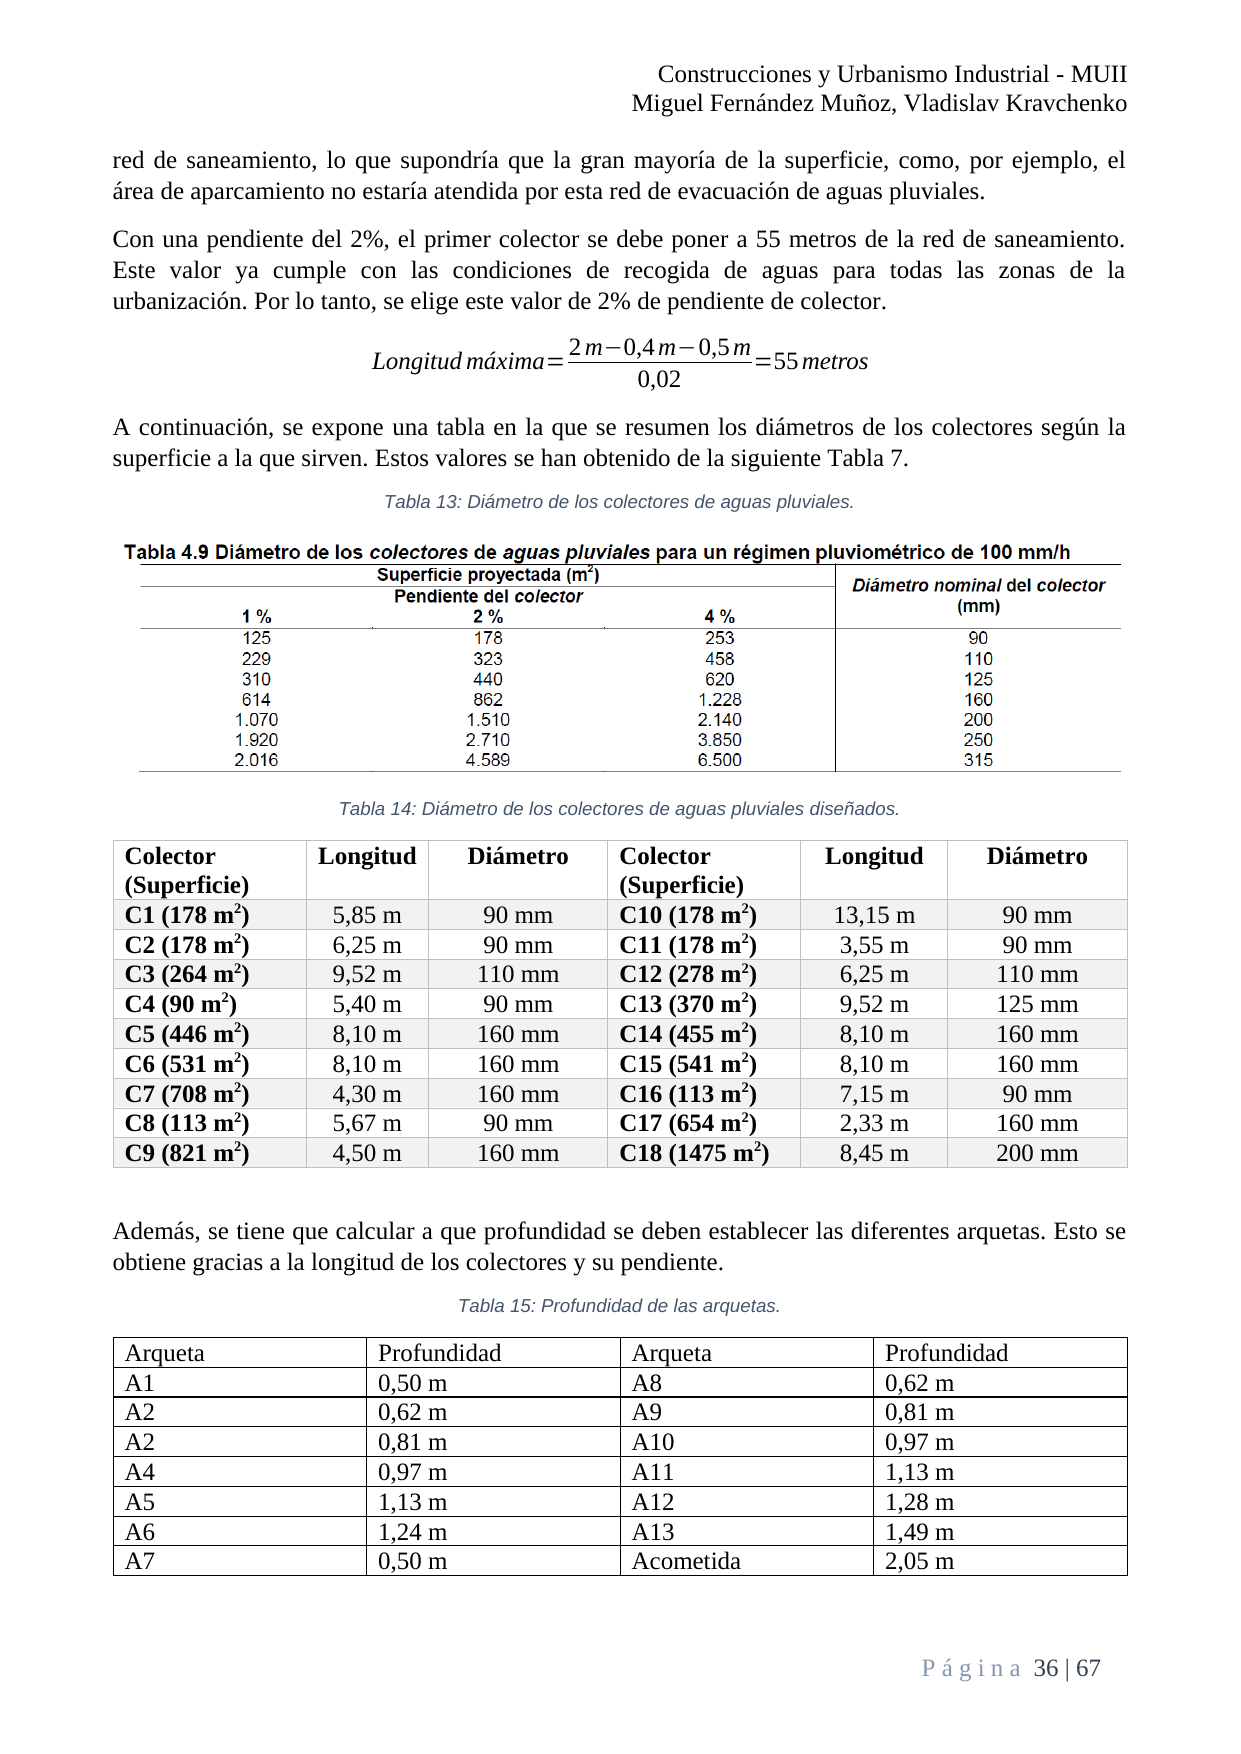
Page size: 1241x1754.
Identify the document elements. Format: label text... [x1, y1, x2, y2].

table_cell A2 [114, 1427, 366, 1456]
table_cell A2 [114, 1398, 366, 1426]
table_cell 0,97 m [367, 1457, 620, 1486]
table_header Colector (Superficie) [608, 841, 800, 899]
table_cell 5,67 m [307, 1109, 428, 1137]
table_header Colector (Superficie) [114, 841, 306, 899]
table_cell A4 [114, 1457, 366, 1486]
table_cell 160 mm [948, 1049, 1127, 1078]
table_cell 125 mm [948, 989, 1127, 1018]
table_cell 1,13 m [874, 1457, 1127, 1486]
table_cell 3,55 m [801, 930, 947, 958]
table_cell C7 (708 m2) [114, 1079, 306, 1107]
table_cell C11 (178 m2) [608, 930, 800, 958]
table_cell 6,25 m [801, 960, 947, 988]
table_cell A11 [621, 1457, 873, 1486]
table_cell C14 (455 m2) [608, 1019, 800, 1048]
table_cell 0,81 m [874, 1398, 1127, 1426]
text Tabla 13: Diámetro de los colectores de aguas pluviales. [112, 491, 1128, 512]
table_header Diámetro [948, 841, 1127, 899]
table_cell 160 mm [429, 1079, 607, 1107]
text A continuación, se expone una tabla en la que se resumen los diámetros de los colectores según la superficie a la que sirven. Estos valores se han obtenido de la siguiente Tabla 7. [112, 412, 1128, 472]
table_cell 4,50 m [307, 1138, 428, 1167]
table_cell A9 [621, 1398, 873, 1426]
table_cell 90 mm [429, 1109, 607, 1137]
table_cell A5 [114, 1487, 366, 1516]
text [112, 145, 1128, 205]
table_cell C18 (1475 m2) [608, 1138, 800, 1167]
table_cell C5 (446 m2) [114, 1019, 306, 1048]
table_cell 1,28 m [874, 1487, 1127, 1516]
table_cell A13 [621, 1517, 873, 1545]
table_cell 9,52 m [801, 989, 947, 1018]
table_cell A6 [114, 1517, 366, 1545]
table_cell 5,85 m [307, 900, 428, 929]
table_cell 0,50 m [367, 1546, 620, 1575]
table_cell 8,10 m [307, 1019, 428, 1048]
table_cell 4,30 m [307, 1079, 428, 1107]
table_cell 1,24 m [367, 1517, 620, 1545]
text Además, se tiene que calcular a que profundidad se deben establecer las diferentes arquetas. Esto se obtiene gracias a la longitud de los colectores y su pendiente. [112, 1216, 1128, 1276]
table_cell C15 (541 m2) [608, 1049, 800, 1078]
table_cell 0,62 m [367, 1398, 620, 1426]
table_cell 8,10 m [801, 1019, 947, 1048]
table_cell 90 mm [429, 989, 607, 1018]
table_cell C16 (113 m2) [608, 1079, 800, 1107]
table_cell 1,13 m [367, 1487, 620, 1516]
table_cell 2,05 m [874, 1546, 1127, 1575]
table_cell A10 [621, 1427, 873, 1456]
table_cell 2,33 m [801, 1109, 947, 1137]
table_cell C12 (278 m2) [608, 960, 800, 988]
text Con una pendiente del 2%, el primer colector se debe poner a 55 metros de la red de saneamiento. Este valor ya cumple con las condiciones de recogida de aguas para todas las zonas de la urbanización. Por lo tanto, se elige este valor de 2% de pendiente de colector. [112, 224, 1128, 315]
table_cell 90 mm [948, 1079, 1127, 1107]
table_cell 110 mm [429, 960, 607, 988]
table_cell 90 mm [948, 930, 1127, 958]
table_cell 160 mm [429, 1049, 607, 1078]
table_cell C10 (178 m2) [608, 900, 800, 929]
table_cell 1,49 m [874, 1517, 1127, 1545]
table_cell C3 (264 m2) [114, 960, 306, 988]
text Tabla 14: Diámetro de los colectores de aguas pluviales diseñados. [112, 798, 1128, 819]
table_cell 90 mm [429, 900, 607, 929]
table_cell C8 (113 m2) [114, 1109, 306, 1137]
table_cell C6 (531 m2) [114, 1049, 306, 1078]
table_cell C4 (90 m2) [114, 989, 306, 1018]
table_cell Acometida [621, 1546, 873, 1575]
table_cell A12 [621, 1487, 873, 1516]
table_cell C1 (178 m2) [114, 900, 306, 929]
picture [112, 532, 1128, 779]
table_cell 200 mm [948, 1138, 1127, 1167]
table_cell 110 mm [948, 960, 1127, 988]
table_cell 160 mm [948, 1019, 1127, 1048]
table_cell 0,97 m [874, 1427, 1127, 1456]
table_cell 90 mm [429, 930, 607, 958]
table_cell A7 [114, 1546, 366, 1575]
table_cell 8,45 m [801, 1138, 947, 1167]
table_header Longitud [801, 841, 947, 899]
table_header Profundidad [367, 1338, 620, 1367]
table_header Diámetro [429, 841, 607, 899]
table_cell 0,50 m [367, 1368, 620, 1396]
table_header Arqueta [114, 1338, 366, 1367]
table_cell C13 (370 m2) [608, 989, 800, 1018]
table_cell C17 (654 m2) [608, 1109, 800, 1137]
table_cell 90 mm [948, 900, 1127, 929]
table_cell 7,15 m [801, 1079, 947, 1107]
table_cell 9,52 m [307, 960, 428, 988]
table_cell 0,62 m [874, 1368, 1127, 1396]
table_cell 160 mm [948, 1109, 1127, 1137]
text Tabla 15: Profundidad de las arquetas. [112, 1294, 1128, 1316]
table_cell 160 mm [429, 1019, 607, 1048]
table_cell 8,10 m [307, 1049, 428, 1078]
table_header Longitud [307, 841, 428, 899]
table_cell 160 mm [429, 1138, 607, 1167]
table_cell A8 [621, 1368, 873, 1396]
table_header Profundidad [874, 1338, 1127, 1367]
table_cell C9 (821 m2) [114, 1138, 306, 1167]
table_cell 8,10 m [801, 1049, 947, 1078]
table_cell 0,81 m [367, 1427, 620, 1456]
table_cell 5,40 m [307, 989, 428, 1018]
table_cell A1 [114, 1368, 366, 1396]
table_cell C2 (178 m2) [114, 930, 306, 958]
table_header Arqueta [621, 1338, 873, 1367]
table_cell 13,15 m [801, 900, 947, 929]
table_cell 6,25 m [307, 930, 428, 958]
